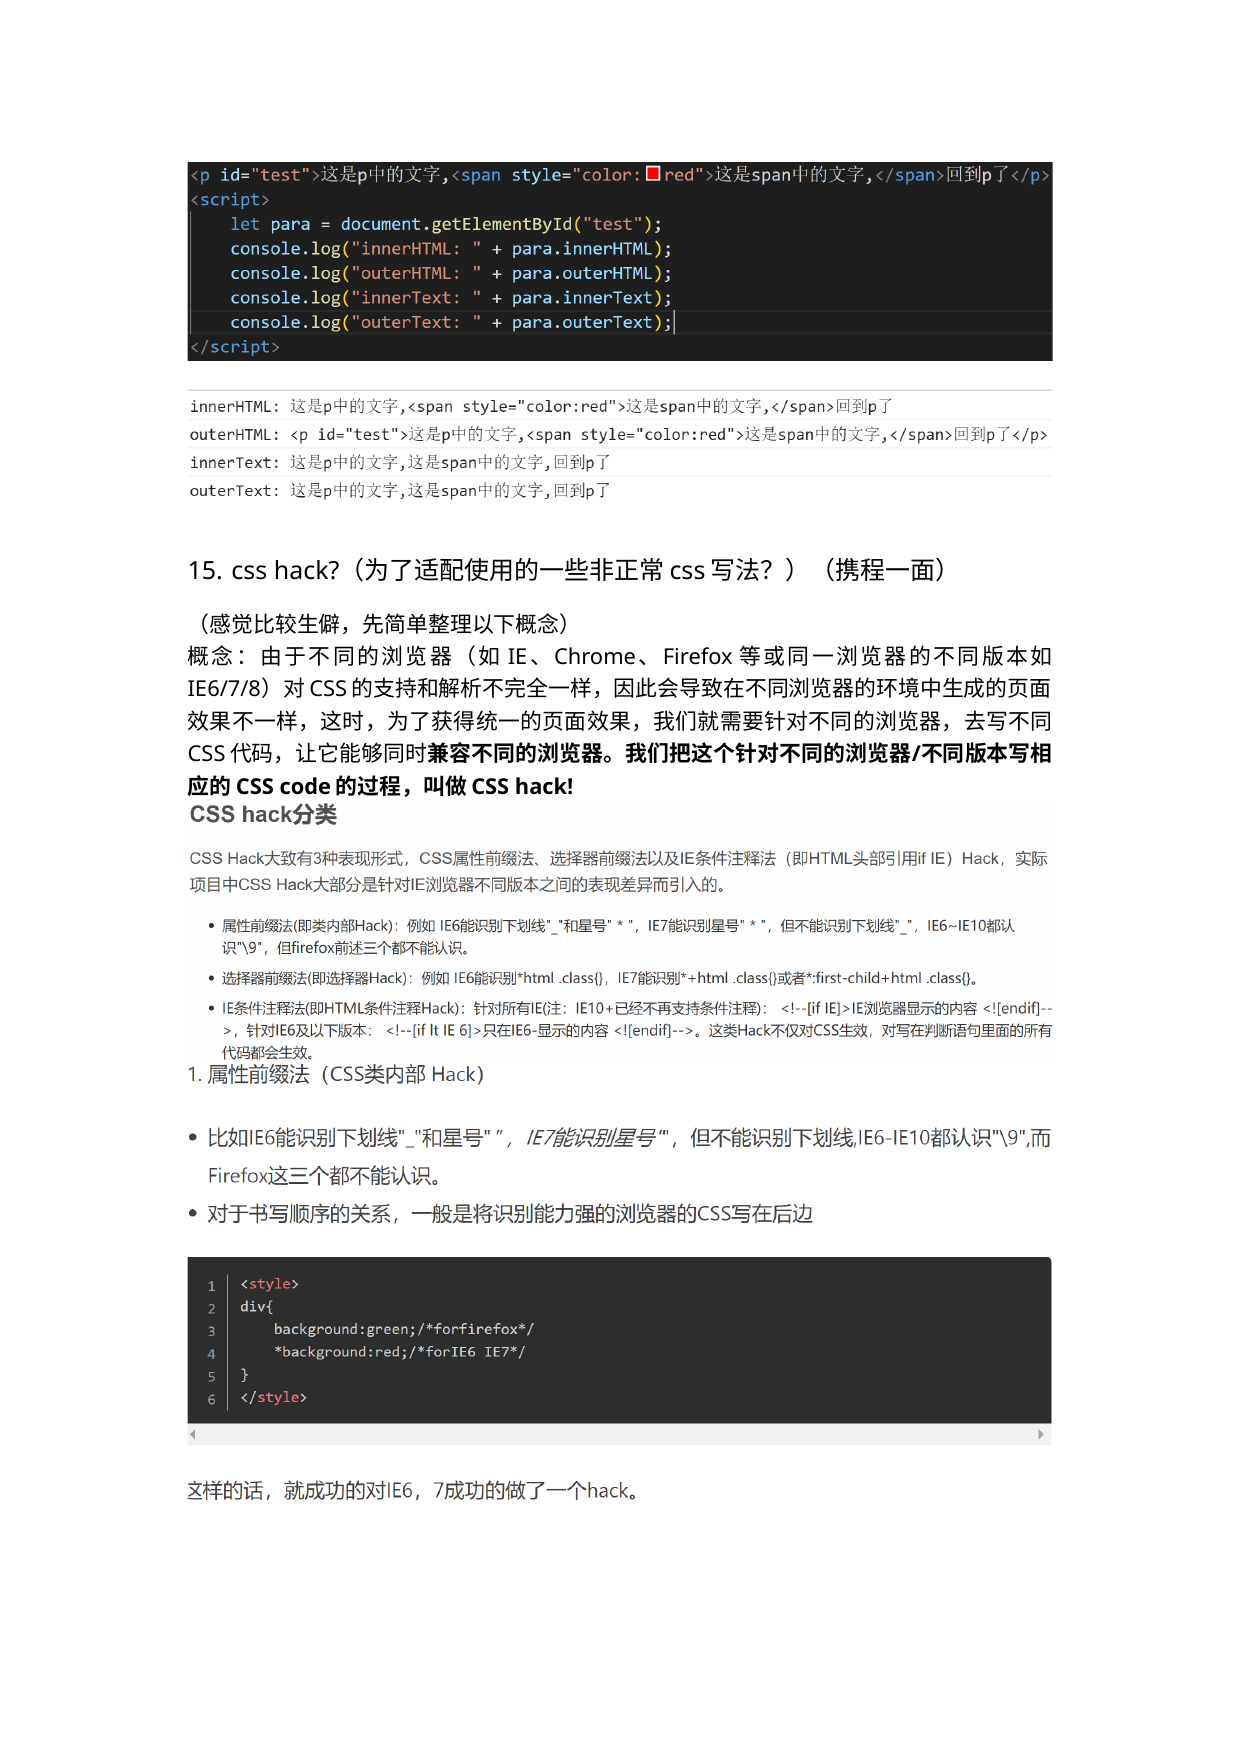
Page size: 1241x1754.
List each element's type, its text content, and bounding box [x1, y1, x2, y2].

text （感觉比较生僻，先简单整理以下概念） [187, 606, 1053, 639]
picture [187, 389, 1053, 501]
picture [187, 162, 1053, 361]
text 概念：由于不同的浏览器（如IE、Chrome、Firefox等或同一浏览器的不同版本如IE6/7/8）对CSS的支持和解析不完全一样，因此会导致在不同浏览器的环境中生成的页面效果不一样，这时，为了获得统一的页面效果，我们就需要针对不同的浏览器，去写不同CSS代码，让它能够同时兼容不同的浏览器。我们把这个针对不同的浏览器/不同版本写相应的CSS code的过程，叫做CSS hack! [187, 639, 1053, 801]
subtitle css hack?（为了适配使用的一些非正常css写法？）（携程一面） [187, 536, 1053, 601]
picture [187, 801, 1053, 1501]
